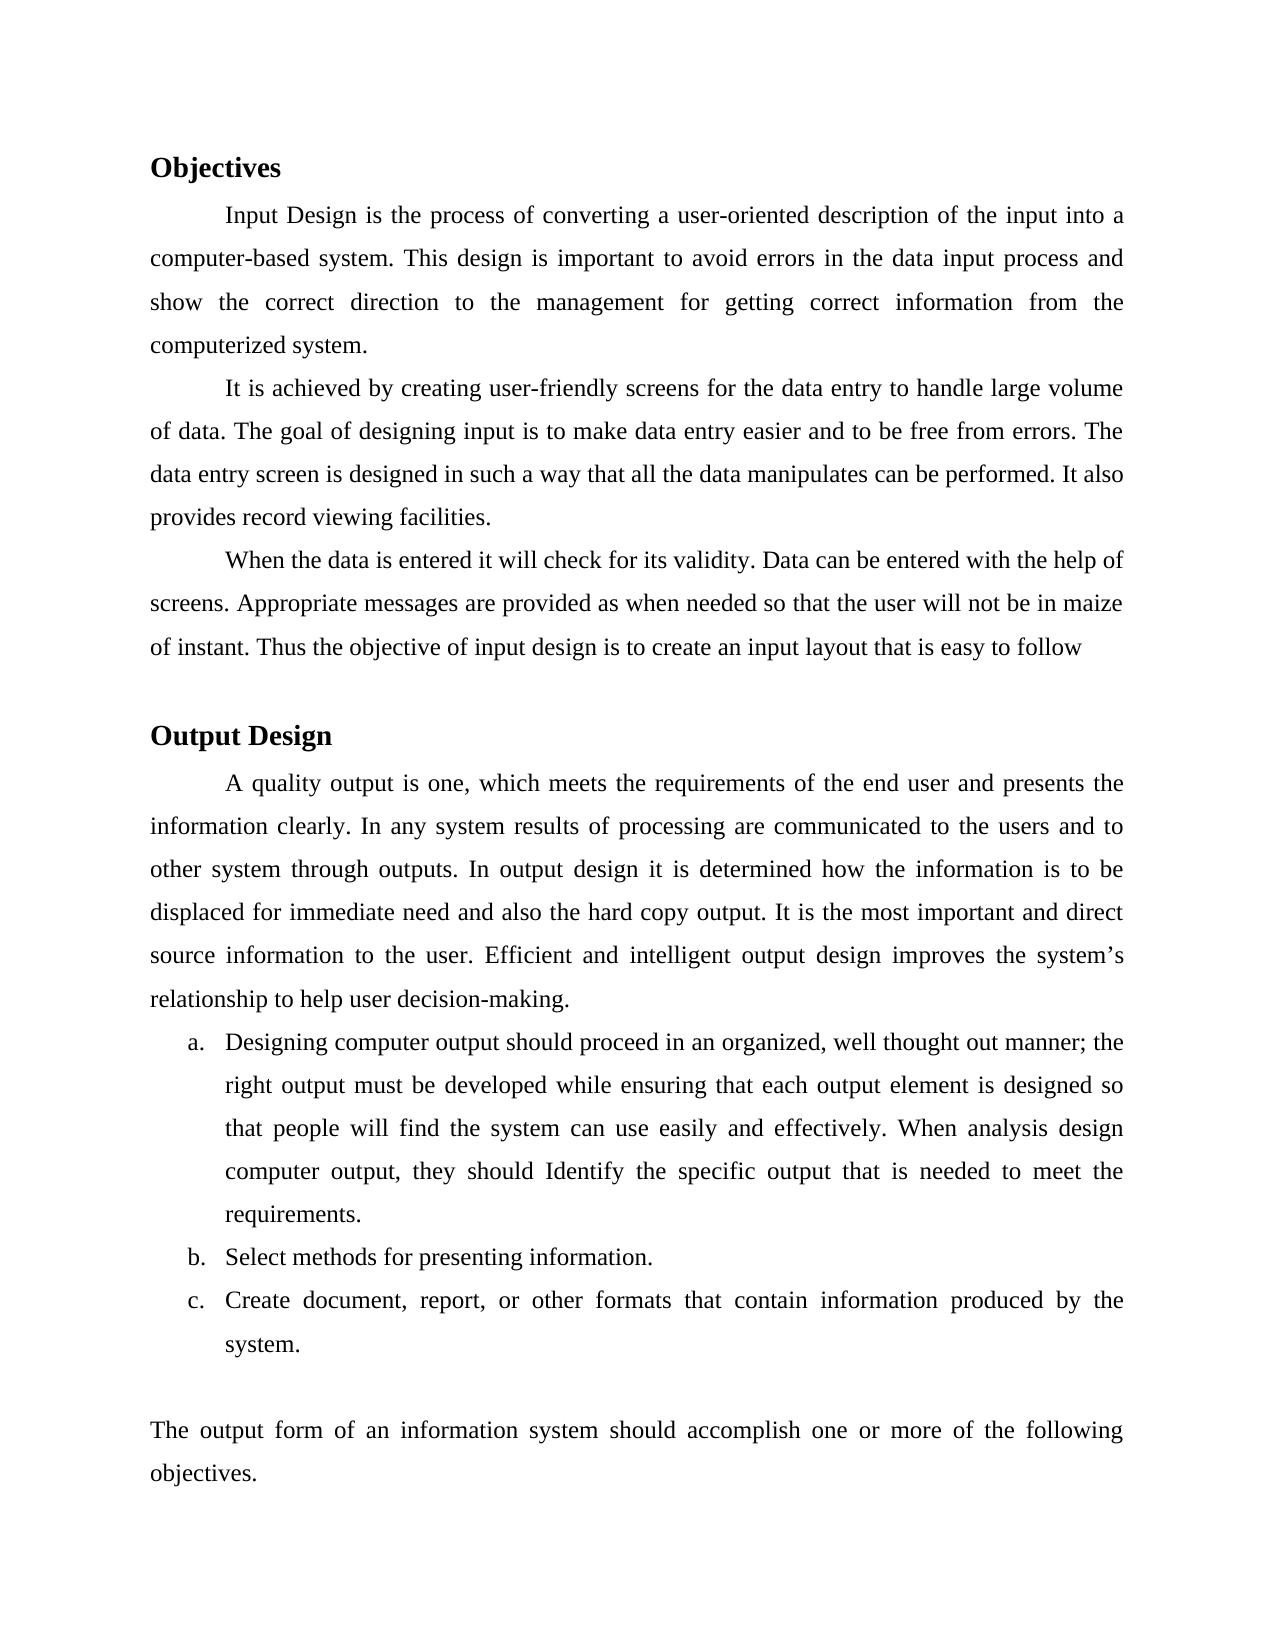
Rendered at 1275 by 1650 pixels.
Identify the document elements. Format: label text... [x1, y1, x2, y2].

text It is achieved by creating user-friendly screens for the data entry to handle large volume of data. The goal of designing input is to make data entry easier and to be free from errors. The data entry screen is designed in such a way that all the data manipulates can be performed. It also provides record viewing facilities. [150, 373, 1125, 531]
text Objectives [150, 150, 1125, 183]
text When the data is entered it will check for its validity. Data can be entered with the help of screens. Appropriate messages are provided as when needed so that the user will not be in maize of instant. Thus the objective of input design is to create an input layout that is easy to follow [150, 545, 1125, 660]
text A quality output is one, which meets the requirements of the end user and presents the information clearly. In any system results of processing are communicated to the users and to other system through outputs. In output design it is determined how the information is to be displaced for immediate need and also the hard copy output. It is the most important and direct source information to the user. Efficient and intelligent output design improves the system’s relationship to help user decision-making. [150, 768, 1125, 1012]
list Designing computer output should proceed in an organized, well thought out manner; the right output must be developed while ensuring that each output element is designed so that people will find the system can use easily and effectively. When analysis design computer output, they should Identify the specific output that is needed to meet the requirements. [187, 1027, 1125, 1228]
text Input Design is the process of converting a user-oriented description of the input into a computer-based system. This design is important to avoid errors in the data input process and show the correct direction to the management for getting correct information from the computerized system. [150, 200, 1125, 358]
text The output form of an information system should accomplish one or more of the following objectives. [150, 1415, 1125, 1487]
text Output Design [150, 718, 1125, 751]
list Select methods for presenting information. [187, 1242, 1125, 1271]
list Create document, report, or other formats that contain information produced by the system. [187, 1286, 1125, 1357]
